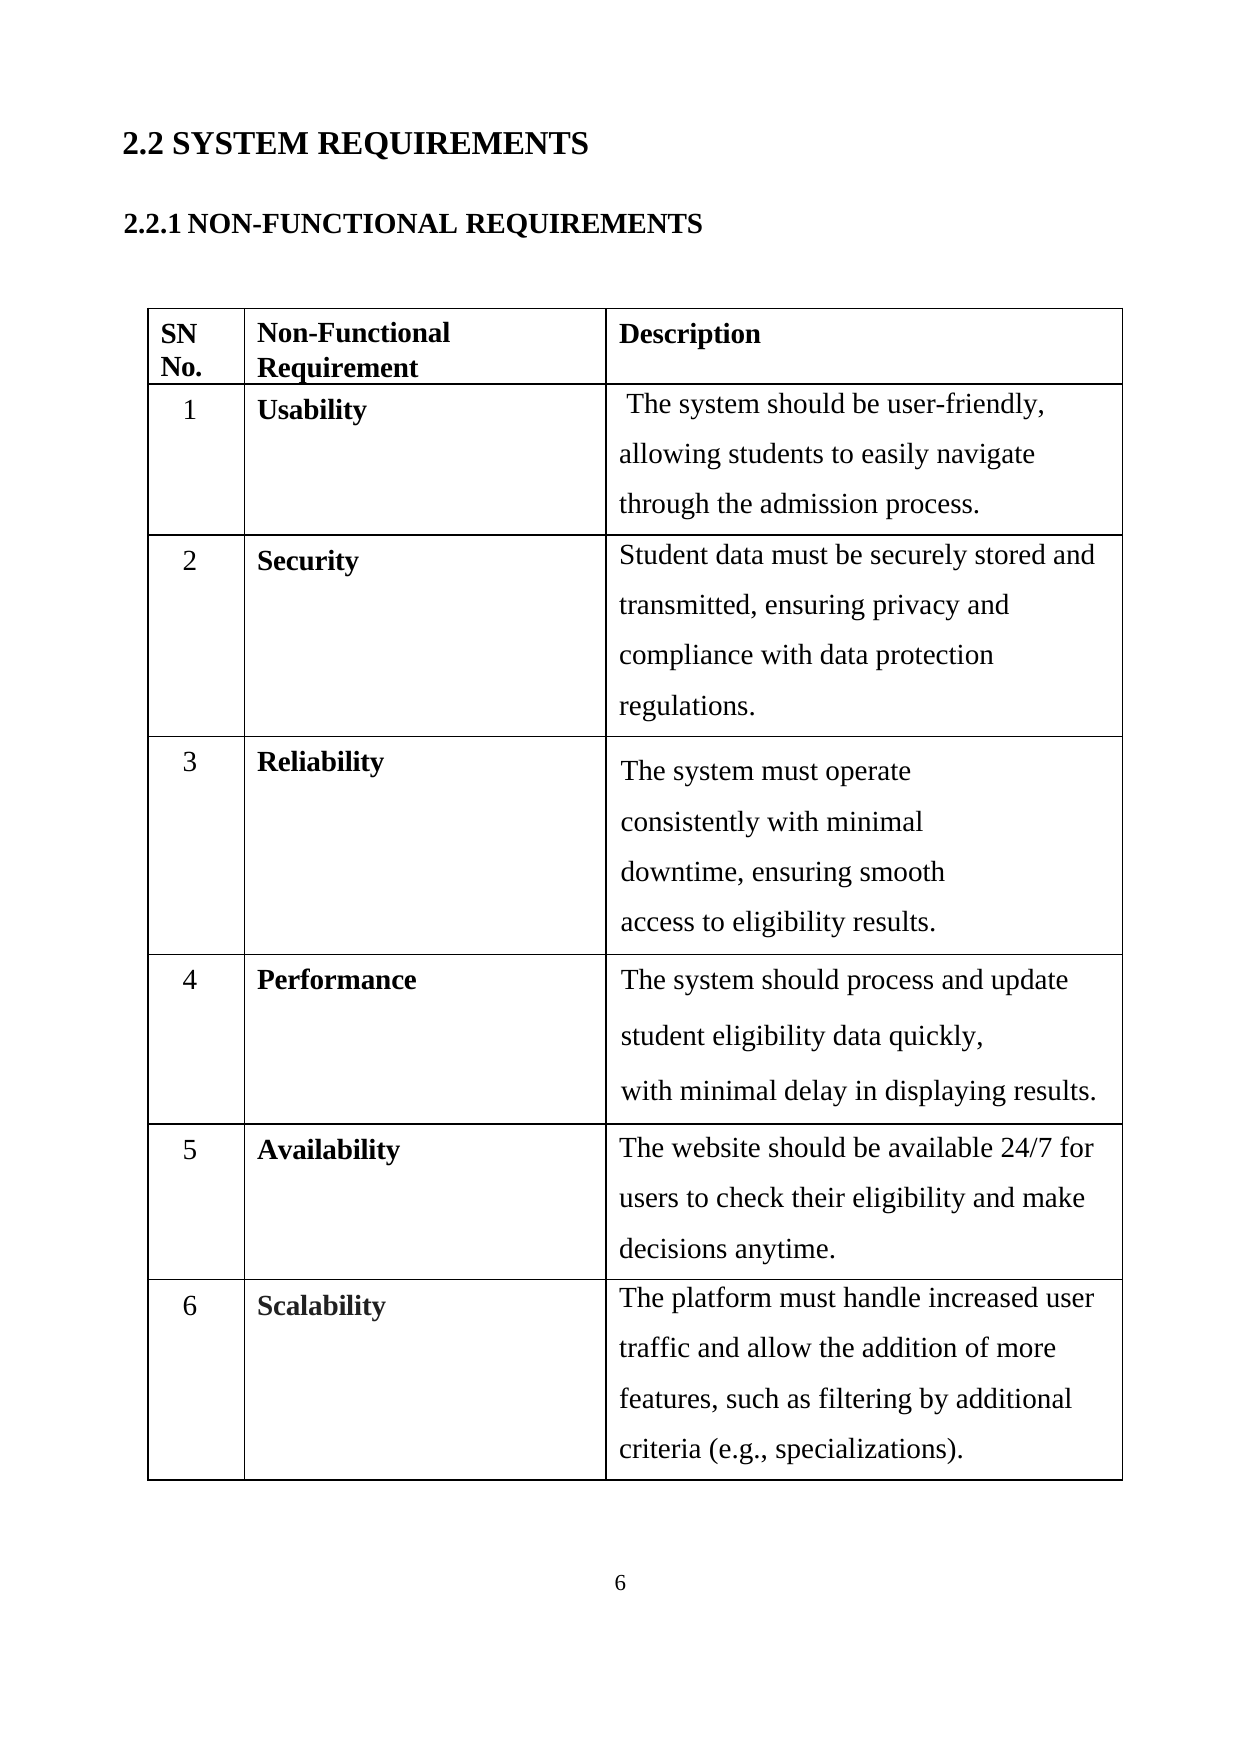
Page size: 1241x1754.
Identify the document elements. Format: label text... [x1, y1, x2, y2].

table_cell Usability [245, 385, 605, 534]
table_cell [607, 737, 1122, 954]
table_cell 6 [149, 1280, 244, 1479]
table_cell 4 [149, 955, 244, 1123]
table_cell The system should be user-friendly, allowing students to easily navigate through the admission process. [607, 385, 1122, 534]
list NON-FUNCTIONAL REQUIREMENTS [123, 206, 1176, 240]
table_header SN No. [149, 309, 244, 383]
table_cell Performance [245, 955, 605, 1123]
table_cell 2 [149, 536, 244, 736]
table_cell The website should be available 24/7 for users to check their eligibility and make decisions anytime. [607, 1125, 1122, 1278]
table_header Description [607, 309, 1122, 383]
table_cell Availability [245, 1125, 605, 1278]
table_header Non-Functional Requirement [245, 309, 605, 383]
table_cell Student data must be securely stored and transmitted, ensuring privacy and compliance with data protection regulations. [607, 536, 1122, 736]
table_cell 3 [149, 737, 244, 954]
table_cell Security [245, 536, 605, 736]
table_cell [607, 955, 1122, 1123]
table_cell 1 [149, 385, 244, 534]
table_cell Scalability [245, 1280, 605, 1479]
table_cell The platform must handle increased user traffic and allow the addition of more features, such as filtering by additional criteria (e.g., specializations). [607, 1280, 1122, 1479]
table_cell Reliability [245, 737, 605, 954]
table_cell 5 [149, 1125, 244, 1278]
list SYSTEM REQUIREMENTS [122, 123, 1176, 162]
